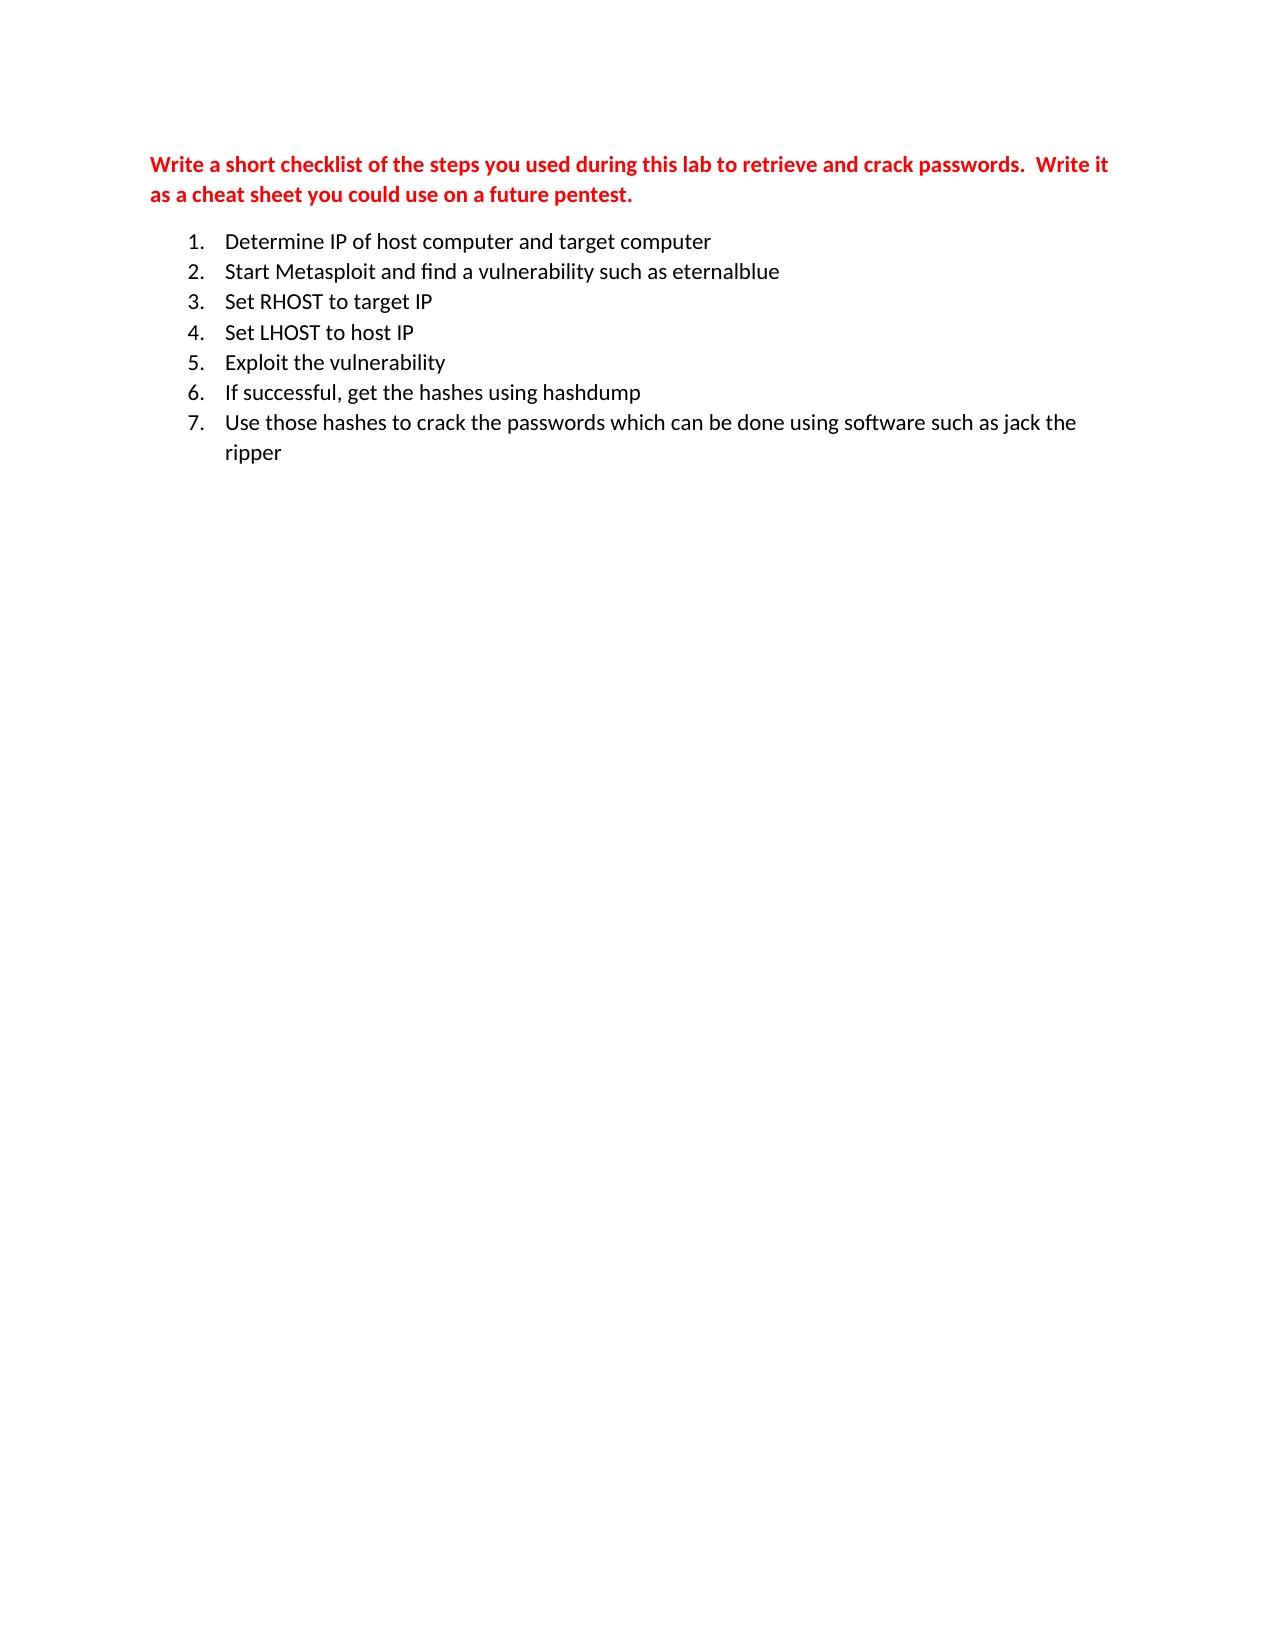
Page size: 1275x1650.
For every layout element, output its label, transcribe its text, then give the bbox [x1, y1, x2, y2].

list If successful, get the hashes using hashdump [187, 378, 1125, 406]
text Write a short checklist of the steps you used during this lab to retrieve and crack passwords. Write it as a cheat sheet you could use on a future pentest. [150, 150, 1125, 208]
list Set RHOST to target IP [187, 287, 1125, 316]
list Use those hashes to crack the passwords which can be done using software such as jack the ripper [187, 408, 1125, 467]
list Exploit the vulnerability [187, 348, 1125, 376]
list Determine IP of host computer and target computer [187, 227, 1125, 255]
list Start Metasploit and find a vulnerability such as eternalblue [187, 257, 1125, 285]
list Set LHOST to host IP [187, 318, 1125, 346]
